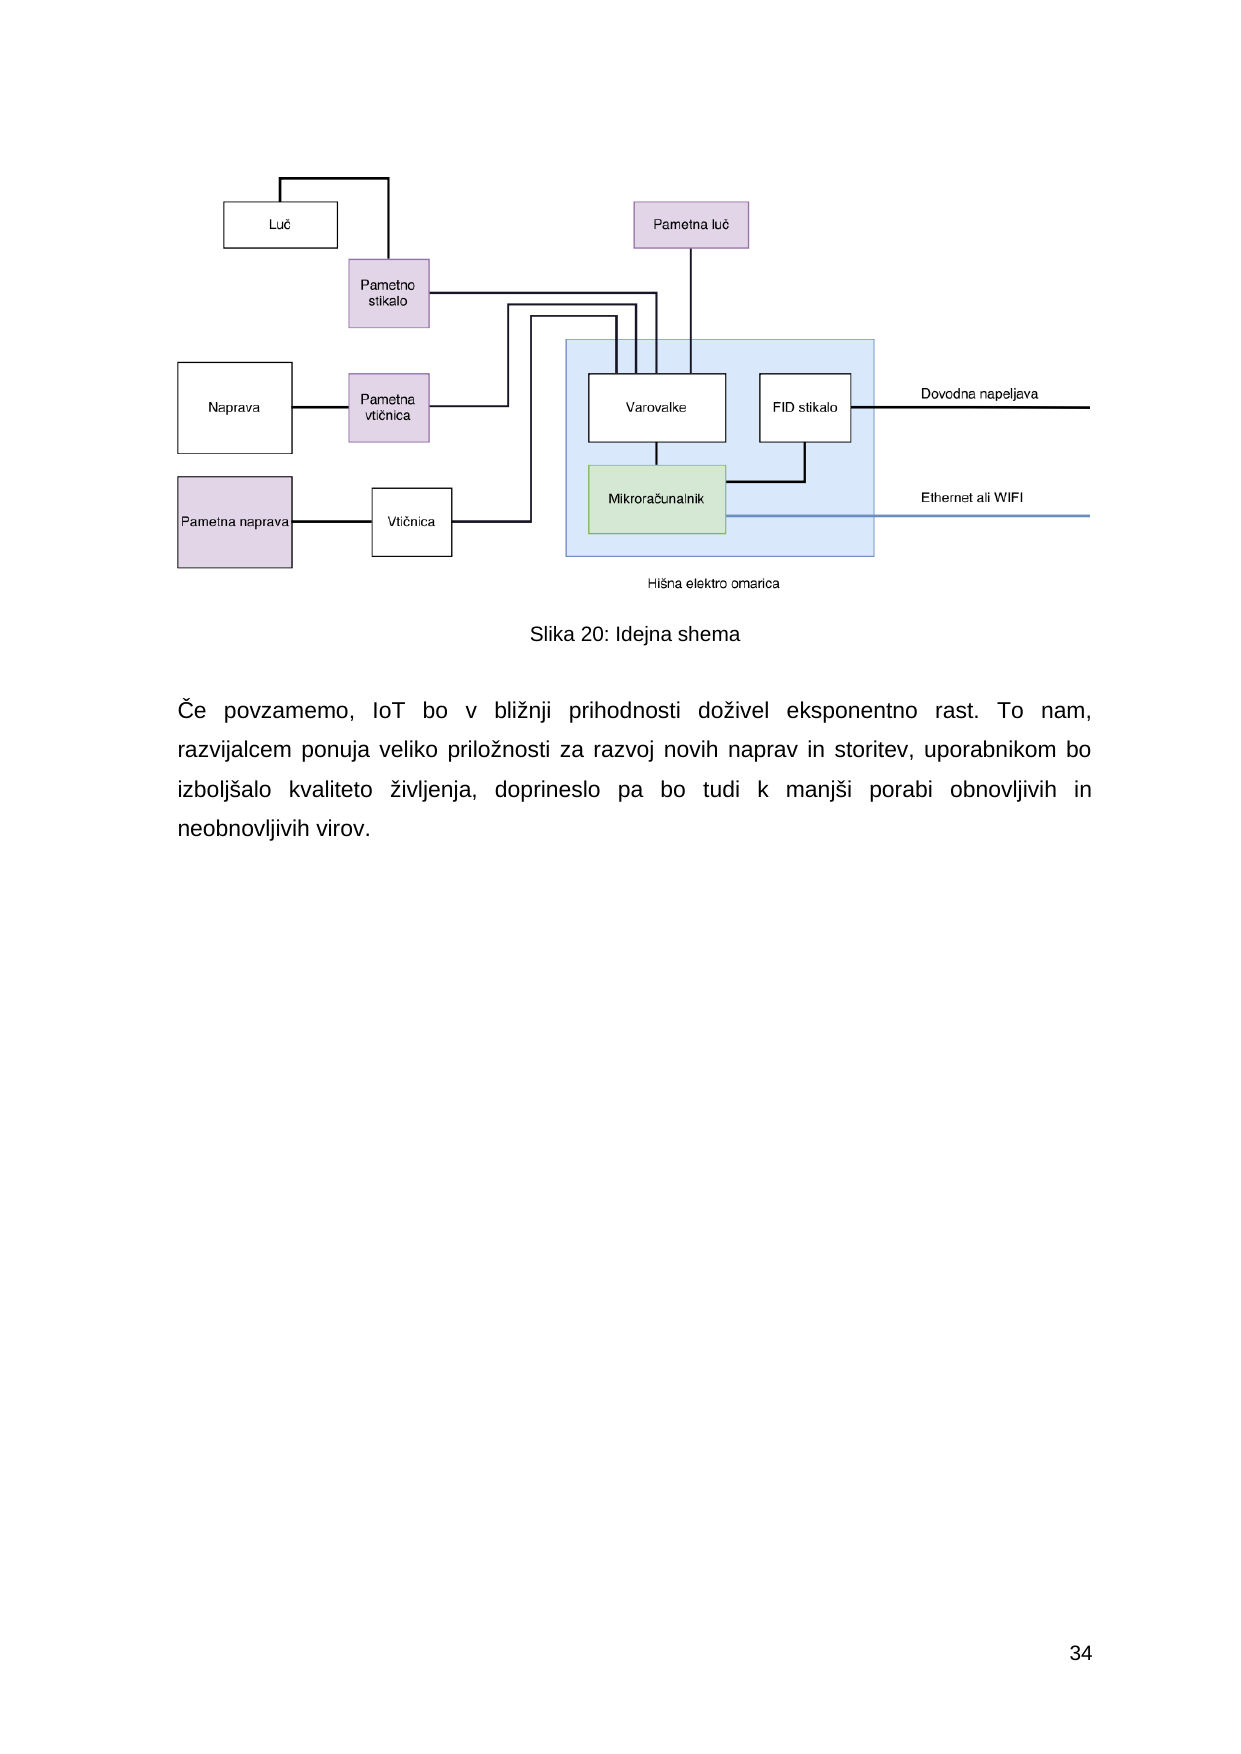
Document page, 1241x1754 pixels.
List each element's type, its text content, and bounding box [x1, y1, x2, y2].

text Slika 20: Idejna shema [177, 621, 1092, 645]
text Če povzamemo, IoT bo v bližnji prihodnosti doživel eksponentno rast. To nam, razvijalcem ponuja veliko priložnosti za razvoj novih naprav in storitev, uporabnikom bo izboljšalo kvaliteto življenja, doprineslo pa bo tudi k manjši porabi obnovljivih in neobnovljivih virov. [177, 697, 1092, 842]
